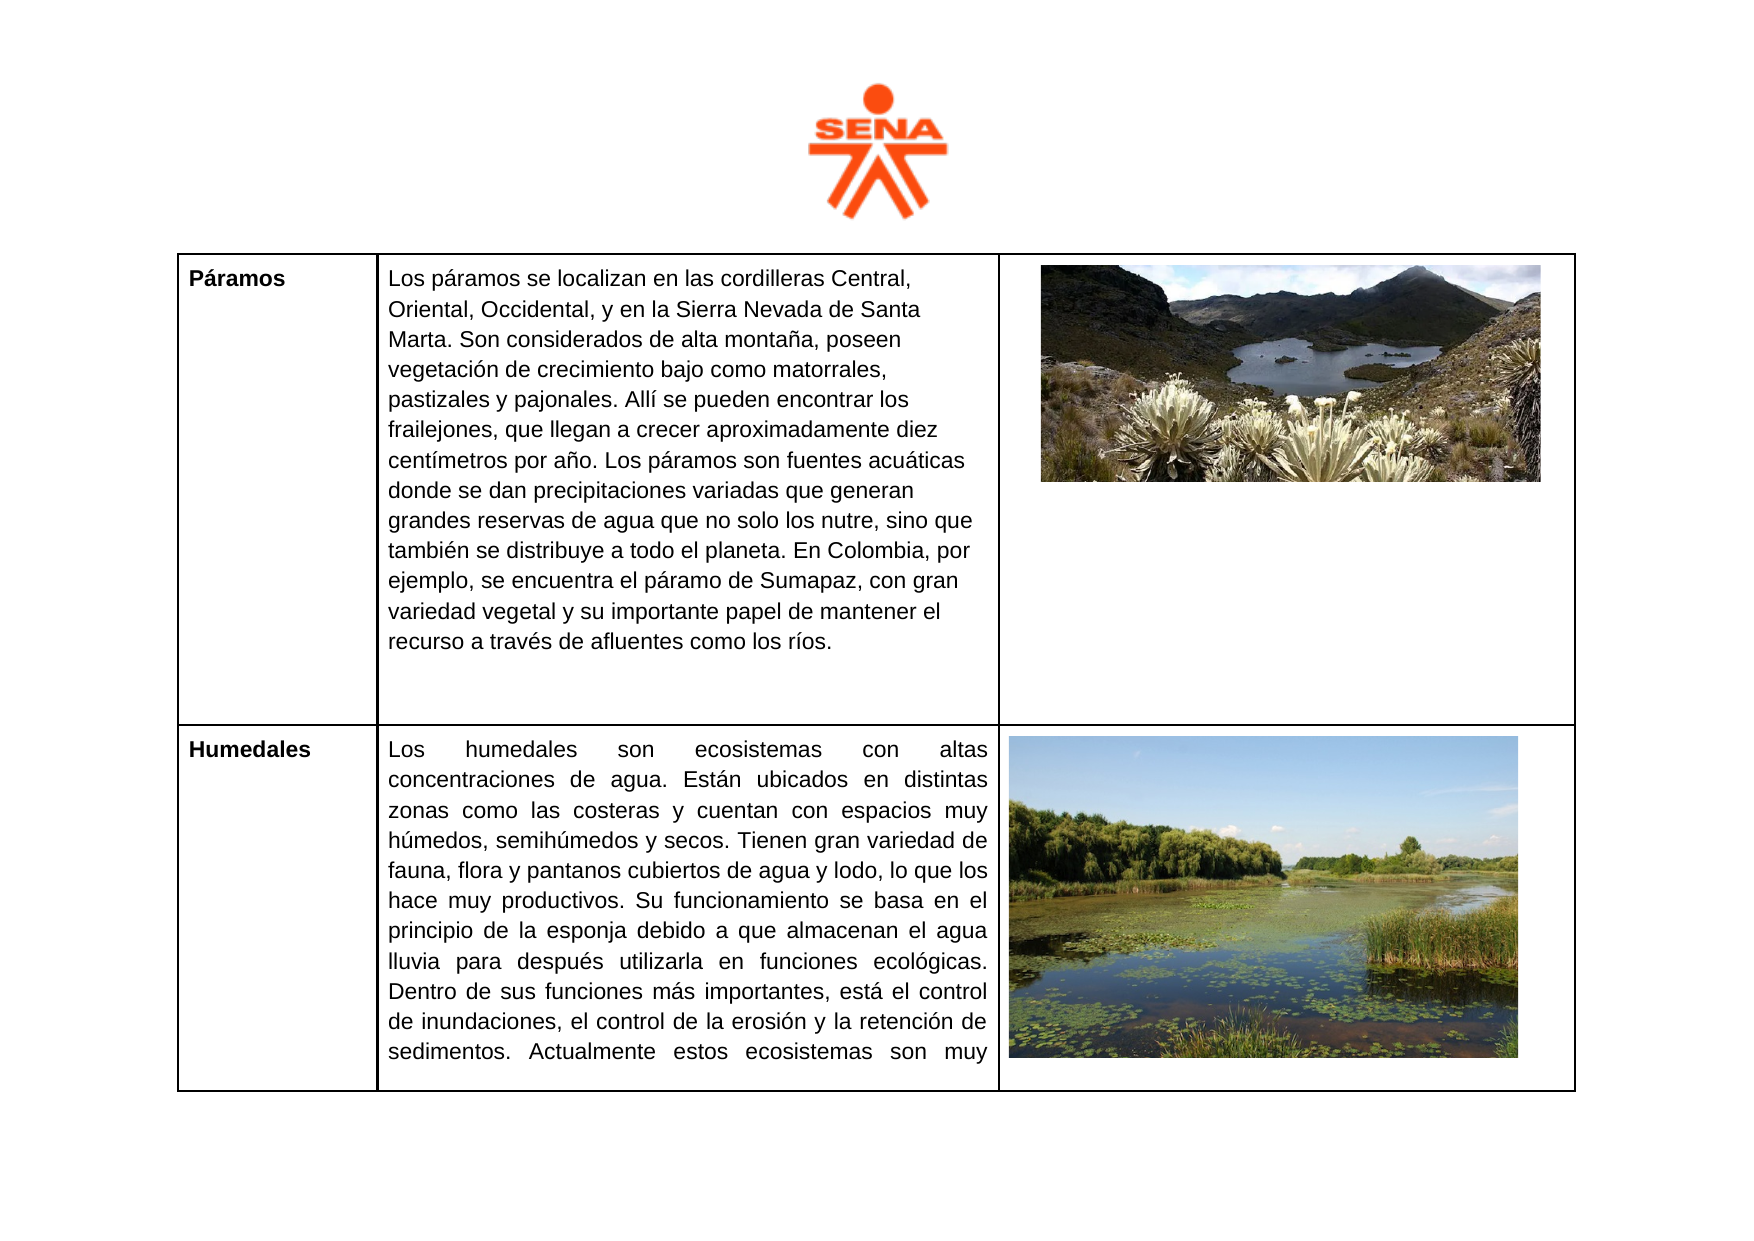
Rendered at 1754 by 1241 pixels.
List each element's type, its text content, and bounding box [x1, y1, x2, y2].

table_cell Los páramos se localizan en las cordilleras Central, Oriental, Occidental, y en la Sierra Nevada de Santa Marta. Son considerados de alta montaña, poseen vegetación de crecimiento bajo como matorrales, pastizales y pajonales. Allí se pueden encontrar los frailejones, que llegan a crecer aproximadamente diez centímetros por año. Los páramos son fuentes acuáticas donde se dan precipitaciones variadas que generan grandes reservas de agua que no solo los nutre, sino que también se distribuye a todo el planeta. En Colombia, por ejemplo, se encuentra el páramo de Sumapaz, con gran variedad vegetal y su importante papel de mantener el recurso a través de afluentes como los ríos. [379, 255, 998, 724]
picture [1040, 265, 1541, 482]
picture [1008, 736, 1519, 1058]
table_cell [1000, 255, 1574, 724]
picture [796, 75, 958, 227]
table_cell [1000, 726, 1574, 1090]
table_cell Páramos [179, 255, 376, 724]
table_cell Humedales [179, 726, 376, 1090]
